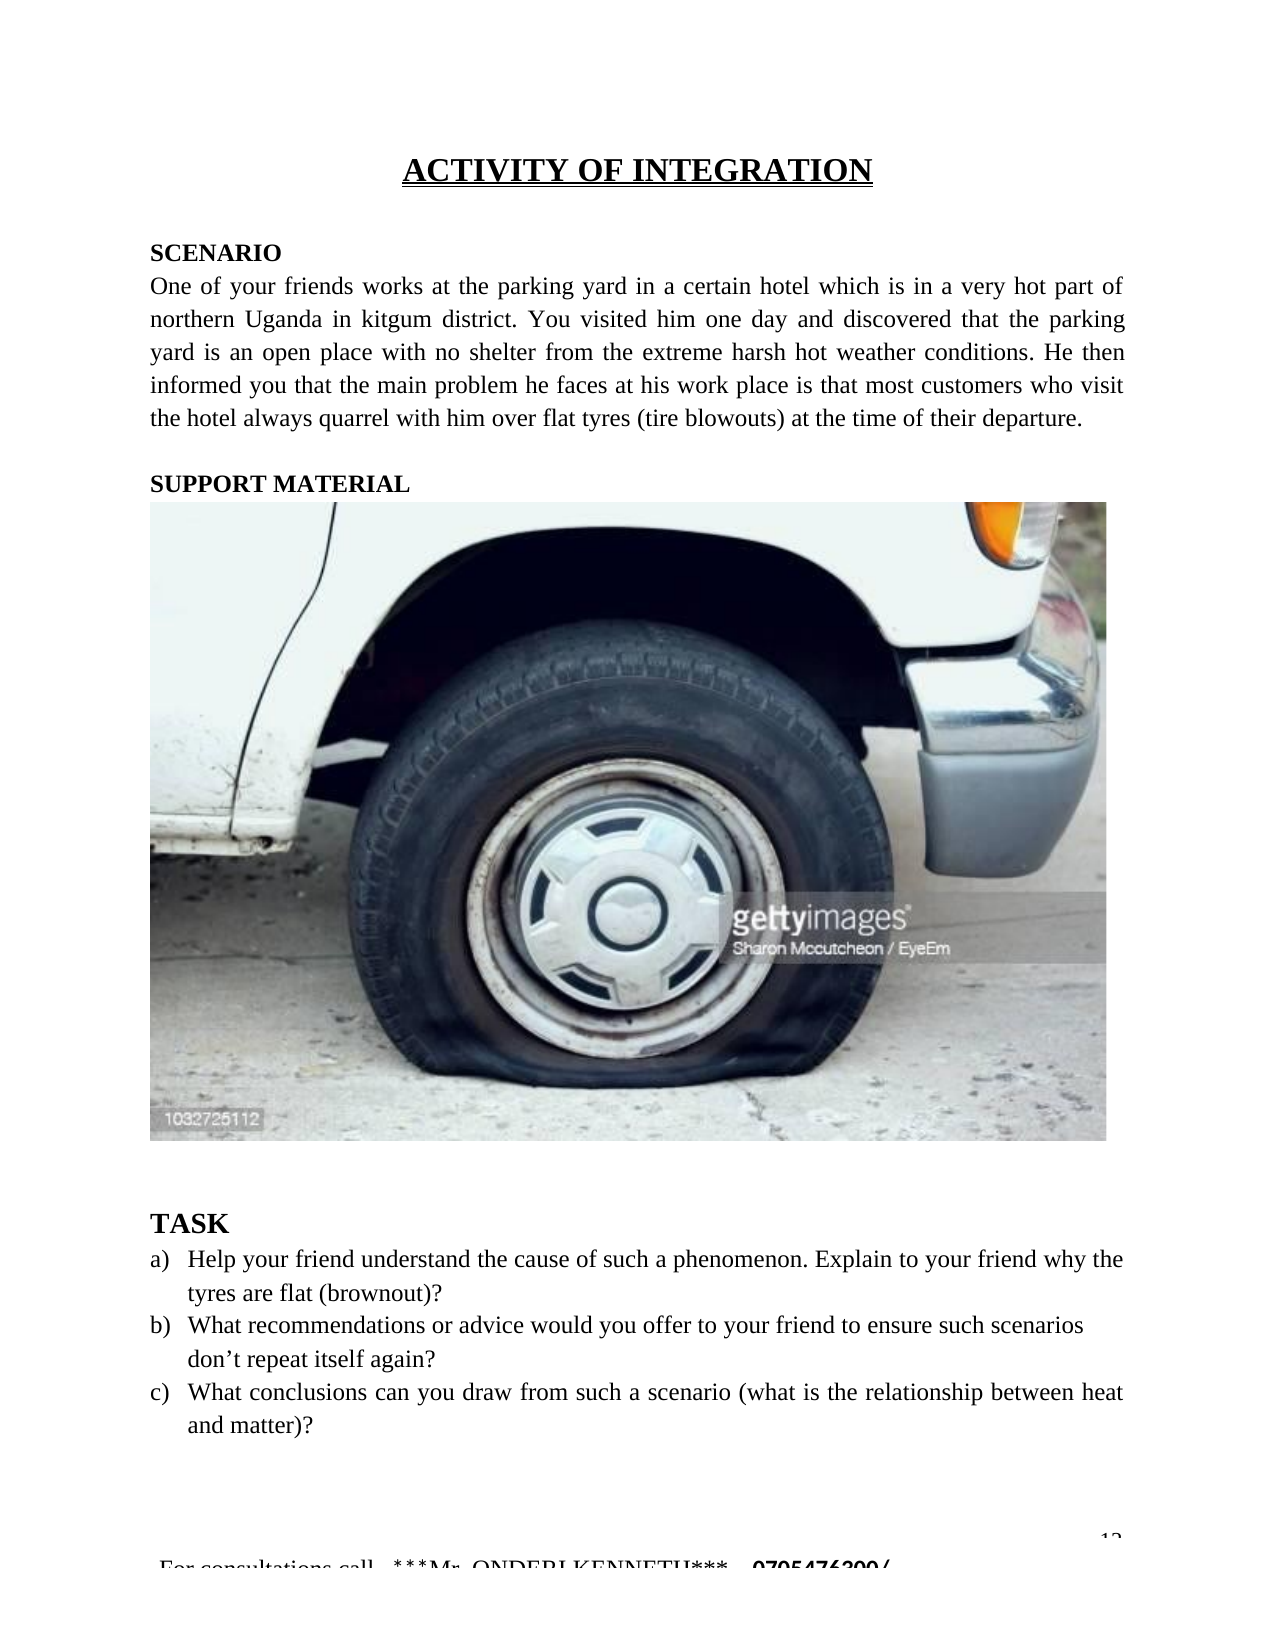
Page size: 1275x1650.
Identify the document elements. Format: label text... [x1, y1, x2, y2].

text ACTIVITY OF INTEGRATION [102, 150, 1173, 188]
picture [150, 502, 1107, 1141]
list Help your friend understand the cause of such a phenomenon. Explain to your friend why the tyres are flat (brownout)? [150, 1244, 1124, 1306]
text SUPPORT MATERIAL [150, 469, 1219, 498]
text One of your friends works at the parking yard in a certain hotel which is in a very hot part of northern Uganda in kitgum district. You visited him one day and discovered that the parking yard is an open place with no shelter from the extreme harsh hot weather conditions. He then informed you that the main problem he faces at his work place is that most customers who visit the hotel always quarrel with him over flat tyres (tire blowouts) at the time of their departure. [150, 271, 1125, 432]
list What conclusions can you draw from such a scenario (what is the relationship between heat and matter)? [150, 1377, 1124, 1438]
text TASK [150, 1206, 1219, 1240]
list What recommendations or advice would you offer to your friend to ensure such scenarios don’t repeat itself again? [150, 1311, 1125, 1372]
text SCENARIO [150, 238, 1219, 267]
